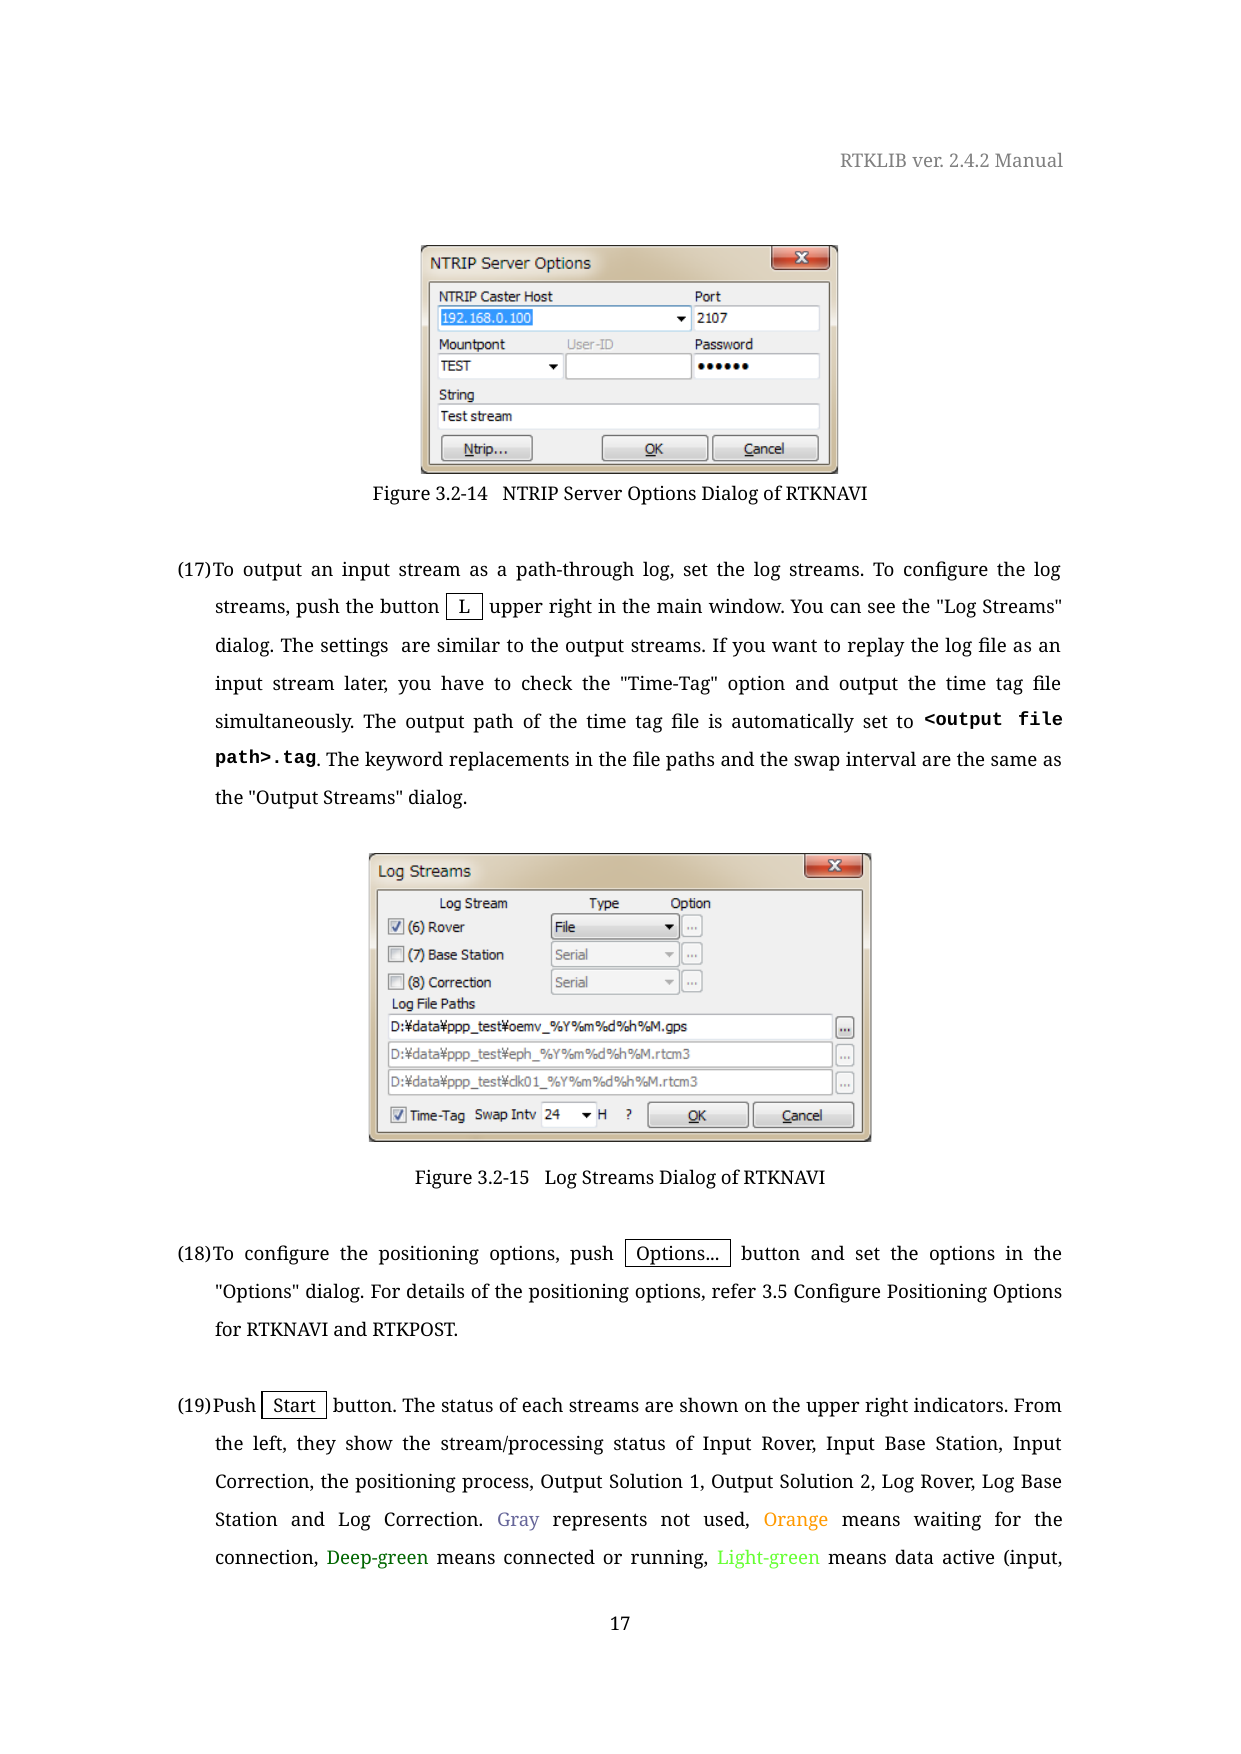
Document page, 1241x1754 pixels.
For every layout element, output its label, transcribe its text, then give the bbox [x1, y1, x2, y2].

list To output an input stream as a path-through log, set the log streams. To configure the log streams, push the button L upper right in the main window. You can see the "Log Streams" dialog. The settings are similar to the output streams. If you want to replay the log file as an input stream later, you have to check the "Time-Tag" option and output the time tag file simultaneously. The output path of the time tag file is automatically set to <output file path>.tag. The keyword replacements in the file paths and the swap interval are the same as the "Output Streams" dialog. [177, 549, 1063, 854]
picture [420, 245, 839, 474]
text Figure 3.2-15 Log Streams Dialog of RTKNAVI [177, 1158, 1063, 1196]
text Figure 3.2-14 NTRIP Server Options Dialog of RTKNAVI [177, 473, 1063, 512]
list To configure the positioning options, push Options... button and set the options in the "Options" dialog. For details of the positioning options, refer 3.5 Configure Positioning Options for RTKNAVI and RTKPOST. [177, 1234, 1063, 1348]
picture [368, 853, 872, 1142]
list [177, 1386, 1063, 1576]
